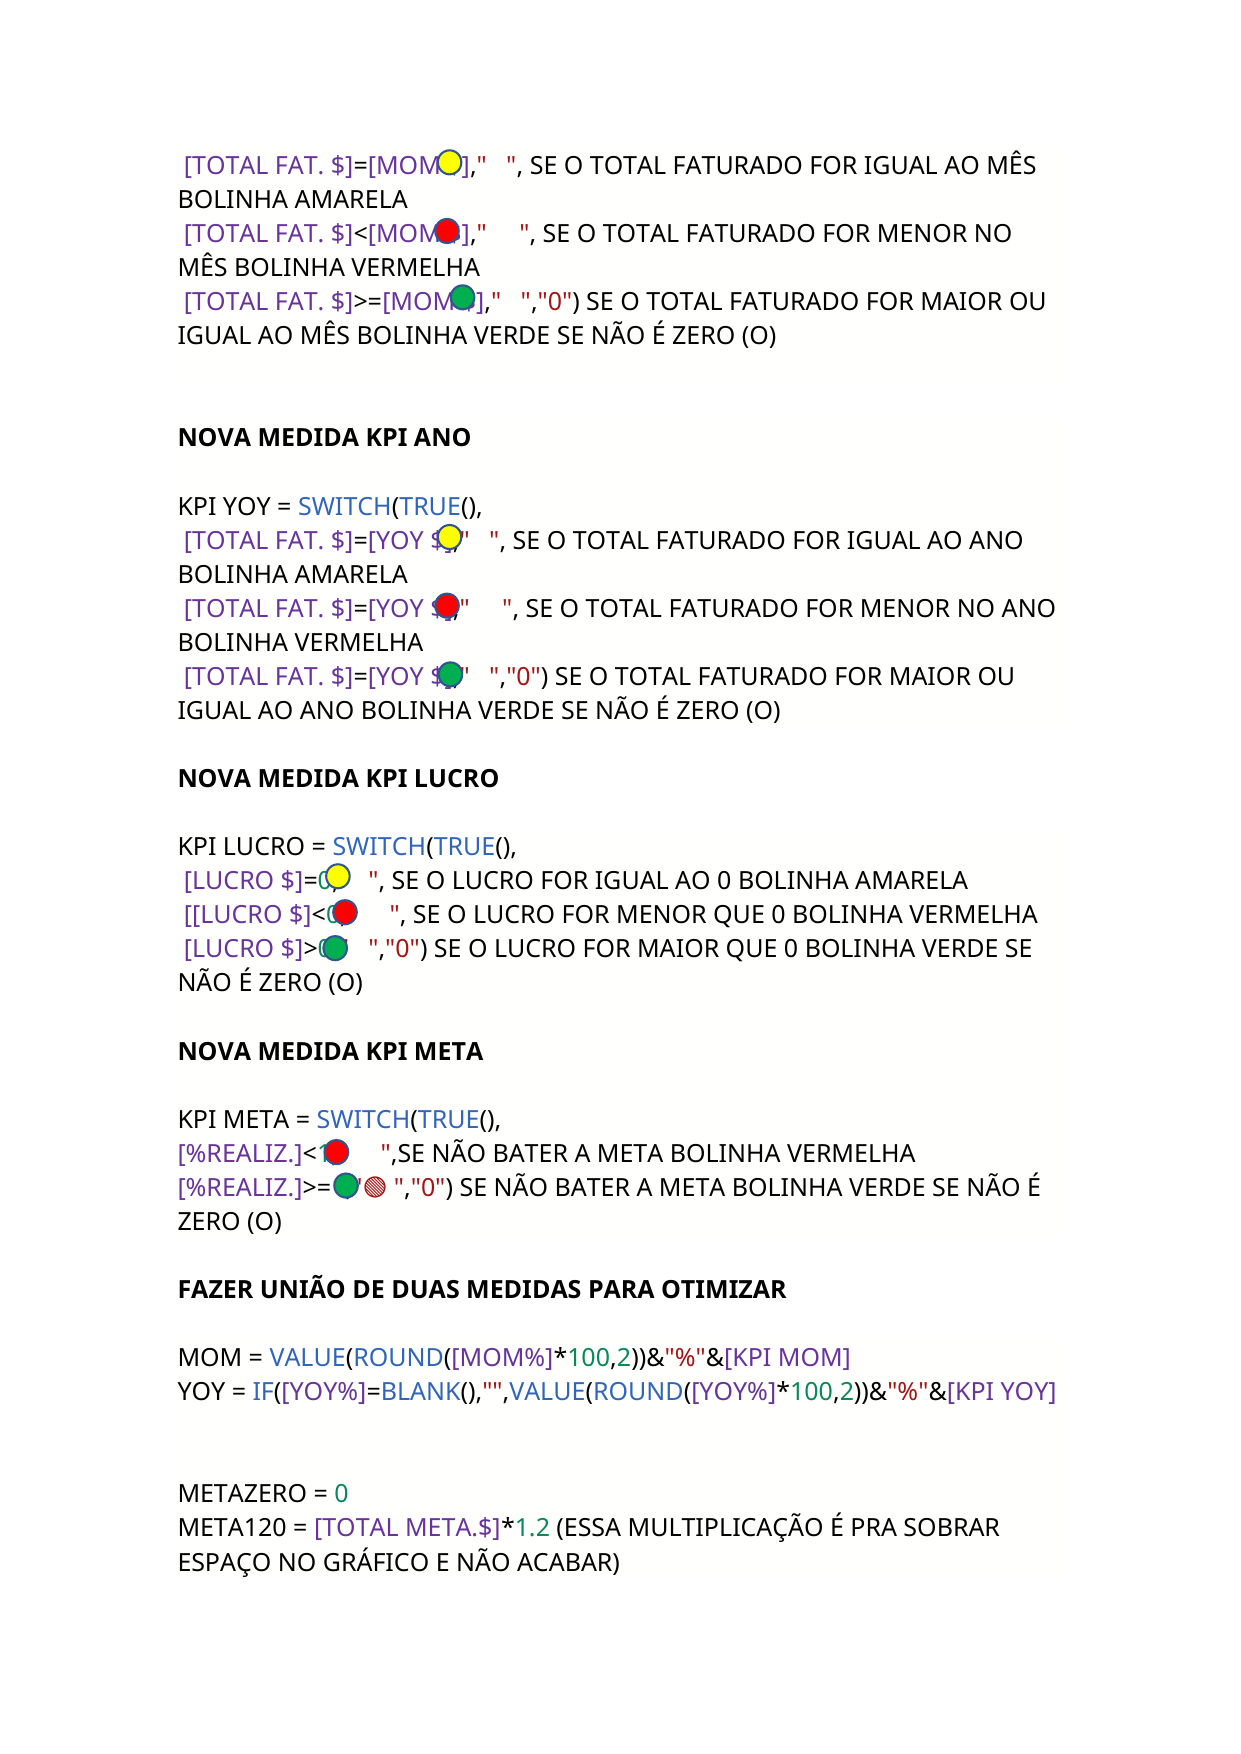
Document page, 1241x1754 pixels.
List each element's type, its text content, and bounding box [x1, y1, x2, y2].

text [TOTAL FAT. $]=[YOY $]," ","0") SE O TOTAL FATURADO FOR MAIOR OU IGUAL AO ANO BOLINHA VERDE SE NÃO É ZERO (O) [177, 658, 1063, 727]
text NOVA MEDIDA KPI LUCRO [177, 761, 1063, 795]
text [TOTAL FAT. $]=[YOY $]," ", SE O TOTAL FATURADO FOR IGUAL AO ANO BOLINHA AMARELA [177, 522, 1063, 590]
text [LUCRO $]=0," ", SE O LUCRO FOR IGUAL AO 0 BOLINHA AMARELA [177, 863, 1063, 897]
text MOM = VALUE(ROUND([MOM%]*100,2))&"%"&[KPI MOM] [177, 1340, 1063, 1374]
text NOVA MEDIDA KPI META [177, 1033, 1063, 1067]
text [TOTAL FAT. $]=[MOM $]," ", SE O TOTAL FATURADO FOR IGUAL AO MÊS BOLINHA AMARELA [177, 148, 1063, 216]
text KPI LUCRO = SWITCH(TRUE(), [177, 829, 1063, 863]
text METAZERO = 0 [177, 1476, 1063, 1510]
text NOVA MEDIDA KPI ANO [177, 420, 1063, 454]
text [[LUCRO $]<0," ", SE O LUCRO FOR MENOR QUE 0 BOLINHA VERMELHA [177, 897, 1063, 931]
text META120 = [TOTAL META.$]*1.2 (ESSA MULTIPLICAÇÃO É PRA SOBRAR ESPAÇO NO GRÁFICO E NÃO ACABAR) [177, 1510, 1063, 1578]
text YOY = IF([YOY%]=BLANK(),"",VALUE(ROUND([YOY%]*100,2))&"%"&[KPI YOY] [177, 1374, 1063, 1408]
text FAZER UNIÃO DE DUAS MEDIDAS PARA OTIMIZAR [177, 1272, 1063, 1306]
text [TOTAL FAT. $]<[MOM $]," ", SE O TOTAL FATURADO FOR MENOR NO MÊS BOLINHA VERMELHA [177, 216, 1063, 284]
text KPI YOY = SWITCH(TRUE(), [177, 488, 1063, 522]
text [TOTAL FAT. $]>=[MOM $]," ","0") SE O TOTAL FATURADO FOR MAIOR OU IGUAL AO MÊS BOLINHA VERDE SE NÃO É ZERO (O) [177, 284, 1063, 352]
text [%REALIZ.]>=1,"🟢 ","0") SE NÃO BATER A META BOLINHA VERDE SE NÃO É ZERO (O) [177, 1169, 1063, 1238]
text [LUCRO $]>0," ","0") SE O LUCRO FOR MAIOR QUE 0 BOLINHA VERDE SE NÃO É ZERO (O) [177, 931, 1063, 999]
text KPI META = SWITCH(TRUE(), [177, 1101, 1063, 1135]
text [TOTAL FAT. $]=[YOY $]," ", SE O TOTAL FATURADO FOR MENOR NO ANO BOLINHA VERMELHA [177, 590, 1063, 658]
text [%REALIZ.]<1," ",SE NÃO BATER A META BOLINHA VERMELHA [177, 1135, 1063, 1169]
